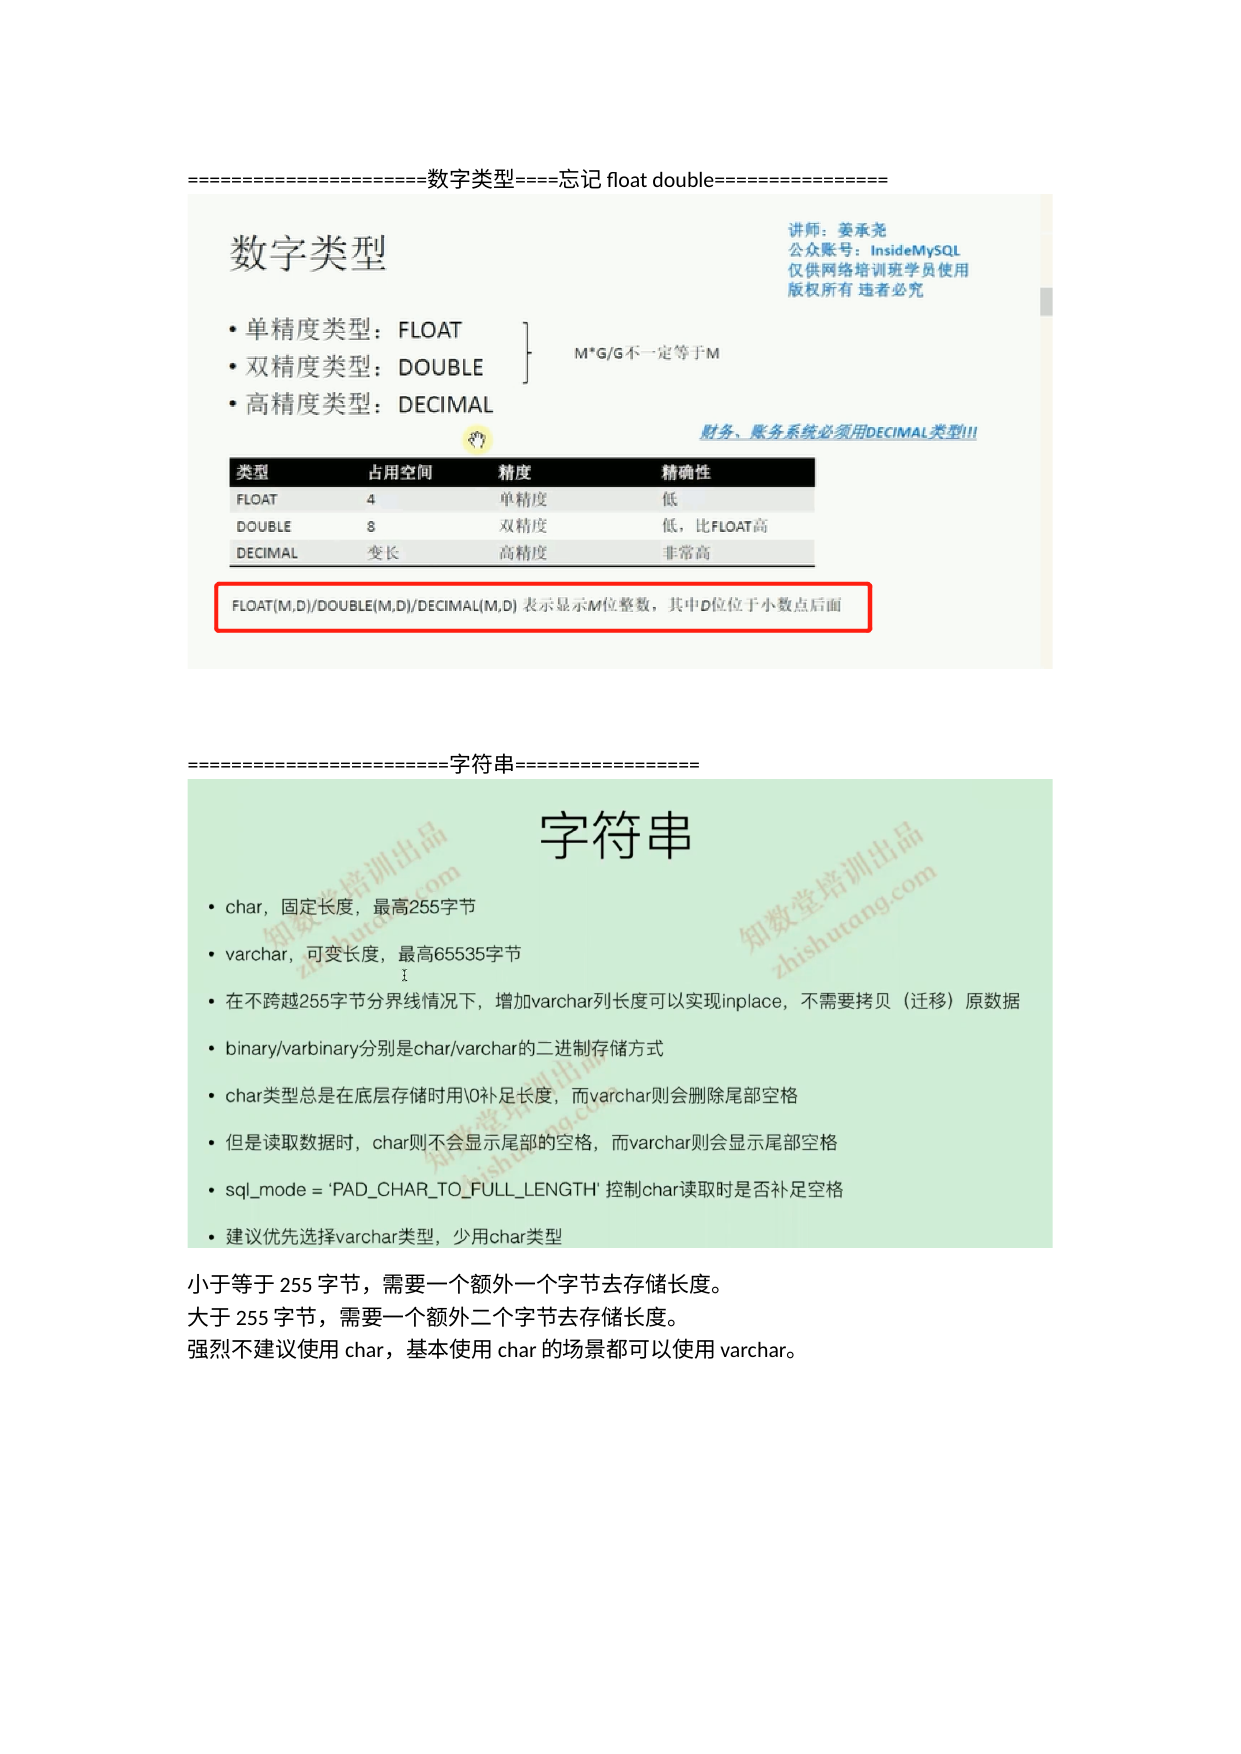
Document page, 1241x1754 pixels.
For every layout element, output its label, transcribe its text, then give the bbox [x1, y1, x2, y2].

text 强烈不建议使用char，基本使用char的场景都可以使用varchar。 [187, 1332, 1053, 1364]
text 大于255字节，需要一个额外二个字节去存储长度。 [187, 1299, 1053, 1332]
picture [187, 194, 1053, 669]
text ========================字符串================= [187, 747, 1053, 779]
text ======================数字类型====忘记float double================ [187, 162, 1053, 194]
picture [187, 779, 1053, 1248]
text 小于等于255字节，需要一个额外一个字节去存储长度。 [187, 1267, 1053, 1299]
